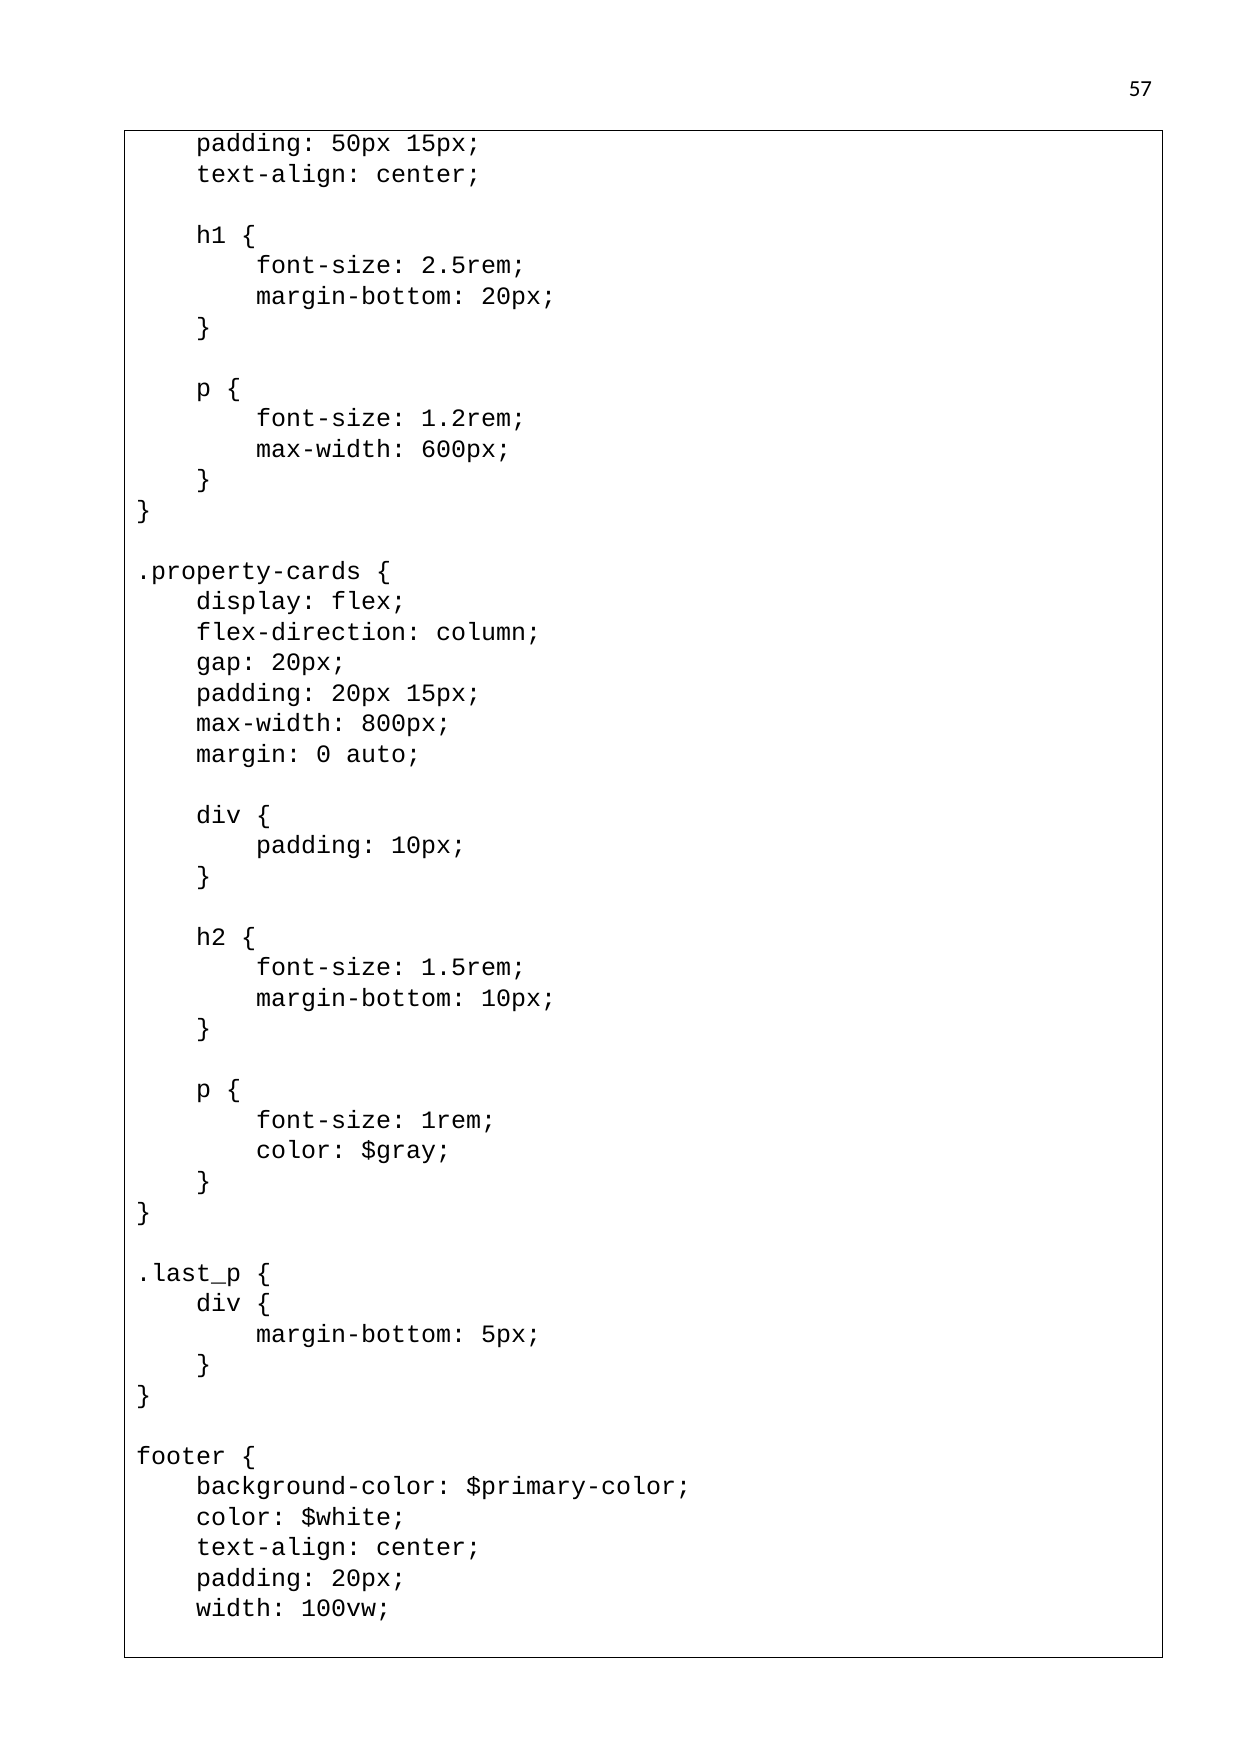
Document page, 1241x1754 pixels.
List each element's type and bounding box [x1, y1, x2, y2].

table_header [125, 131, 1162, 1657]
